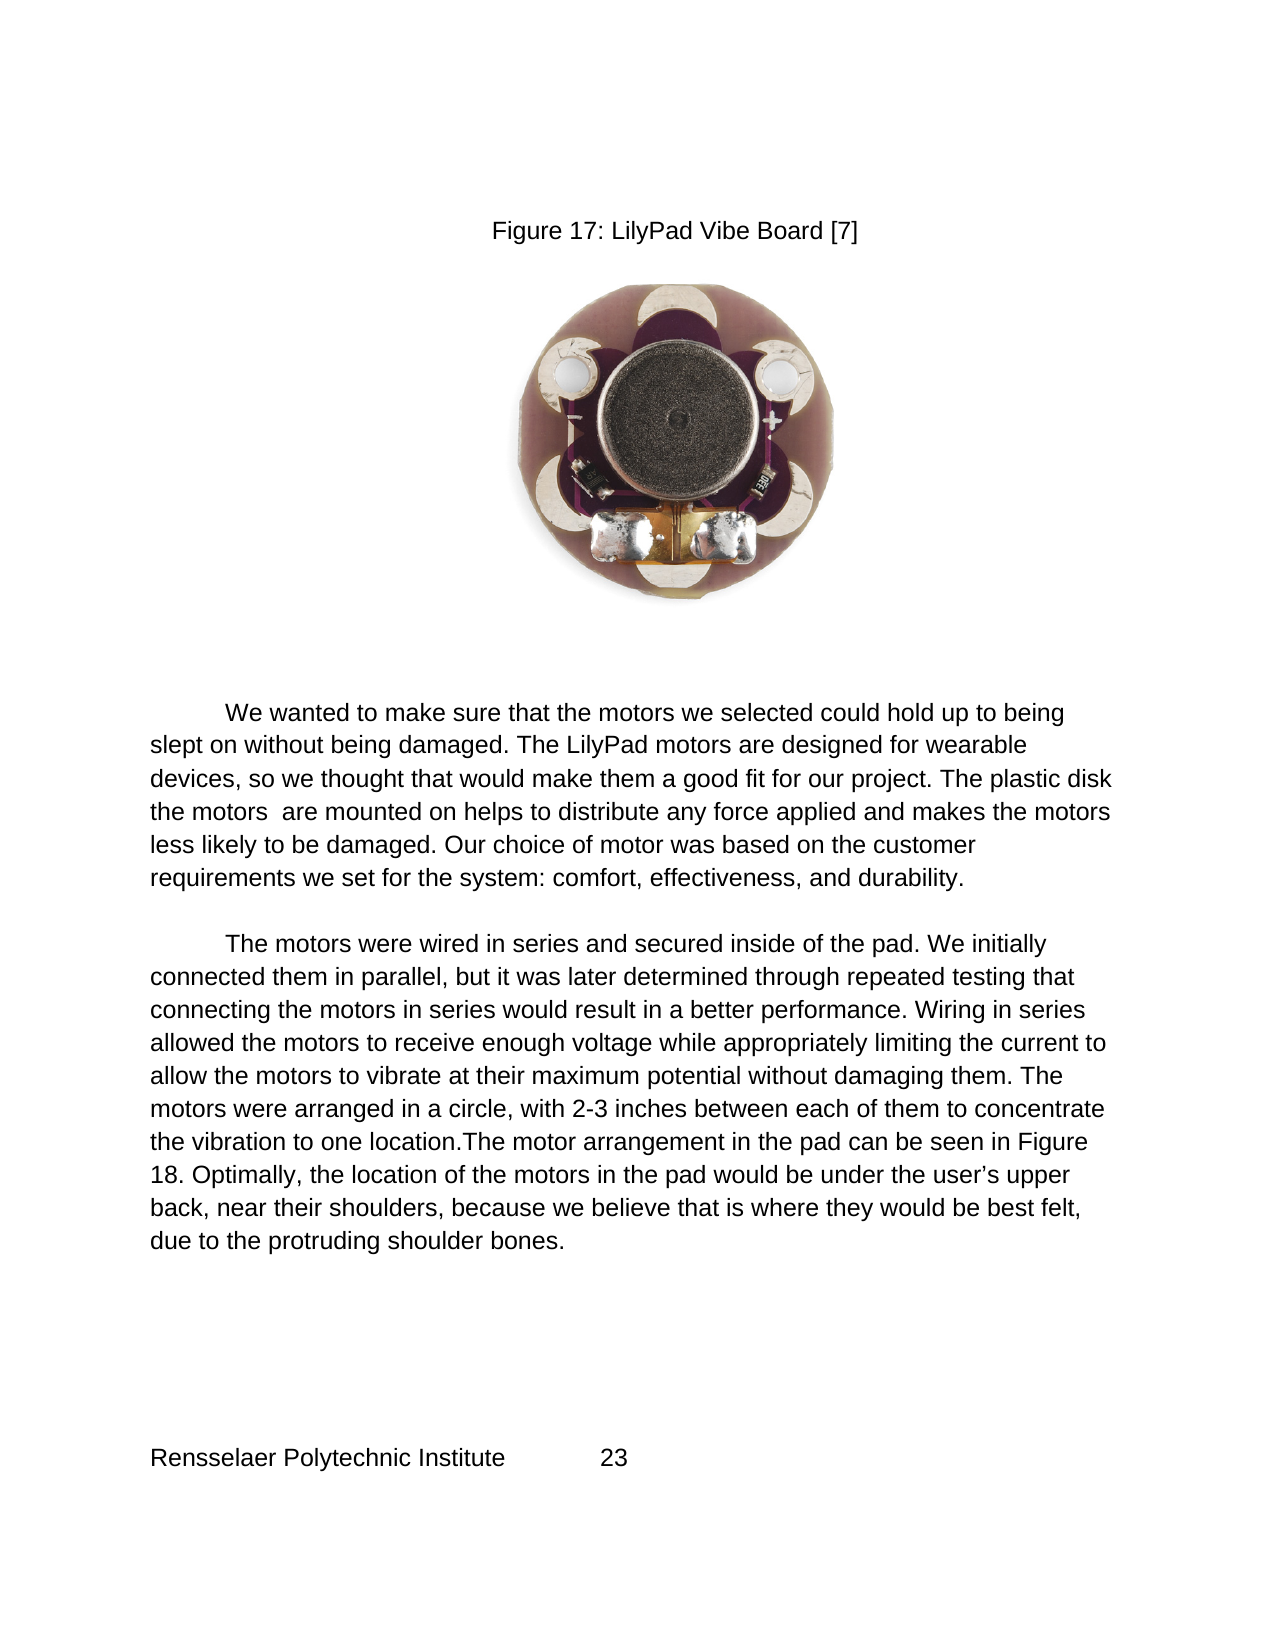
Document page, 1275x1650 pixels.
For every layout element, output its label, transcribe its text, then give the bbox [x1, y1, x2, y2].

picture [486, 249, 864, 628]
text The motors were wired in series and secured inside of the pad. We initially connected them in parallel, but it was later determined through repeated testing that connecting the motors in series would result in a better performance. Wiring in series allowed the motors to receive enough voltage while appropriately limiting the current to allow the motors to vibrate at their maximum potential without damaging them. The motors were arranged in a circle, with 2-3 inches between each of them to concentrate the vibration to one location.The motor arrangement in the pad can be seen in Figure 18. Optimally, the location of the motors in the pad would be under the user’s upper back, near their shoulders, because we believe that is where they would be best felt, due to the protruding shoulder bones. [150, 929, 1125, 1254]
text Figure 17: LilyPad Vibe Board [7] [150, 216, 1125, 245]
text We wanted to make sure that the motors we selected could hold up to being slept on without being damaged. The LilyPad motors are designed for wearable devices, so we thought that would make them a good fit for our project. The plastic disk the motors are mounted on helps to distribute any force applied and makes the motors less likely to be damaged. Our choice of motor was based on the customer requirements we set for the system: comfort, effectiveness, and durability. [150, 697, 1125, 891]
